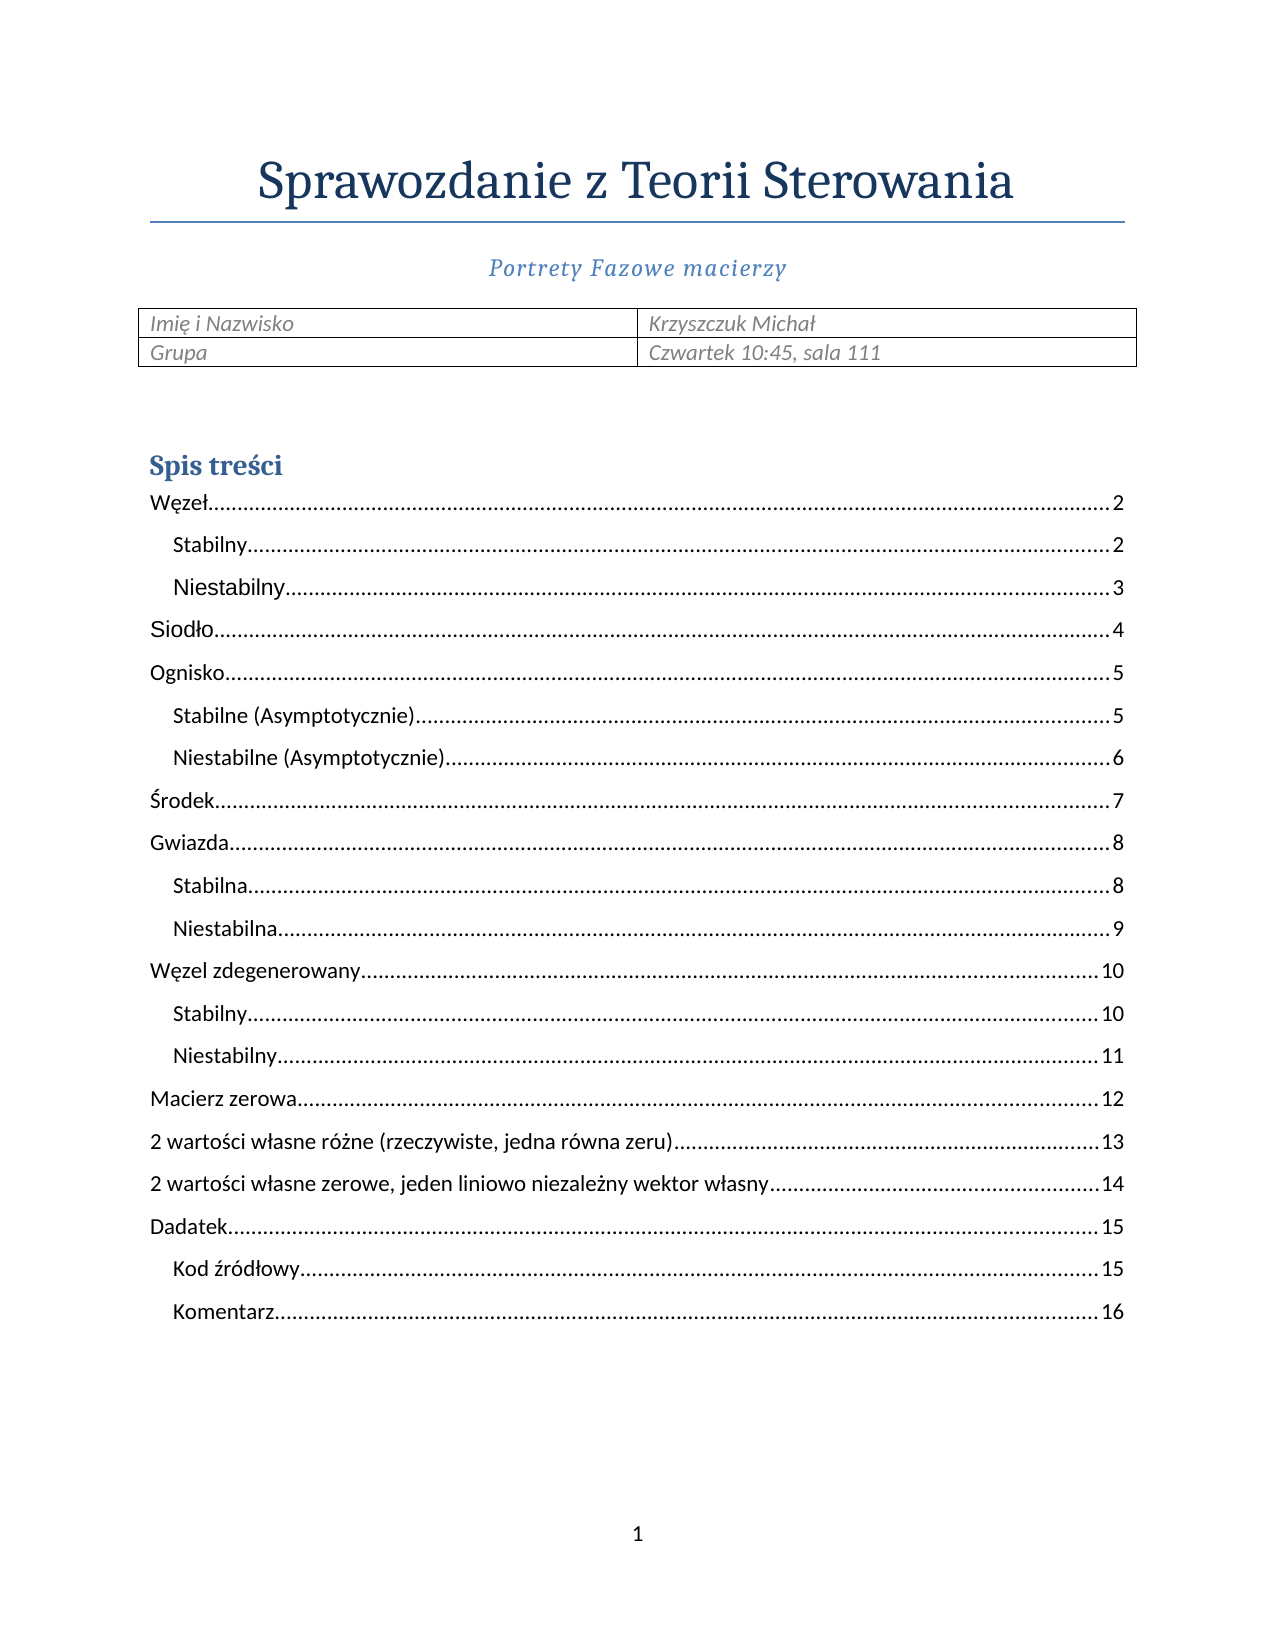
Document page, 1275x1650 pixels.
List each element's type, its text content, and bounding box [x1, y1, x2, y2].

table_header Imię i Nazwisko [139, 309, 637, 337]
table_cell Grupa [139, 338, 637, 366]
table_header Krzyszczuk Michał [638, 309, 1136, 337]
subtitle Portrety Fazowe macierzy [150, 254, 1125, 283]
title Sprawozdanie z Teorii Sterowania [150, 150, 1125, 221]
table_cell Czwartek 10:45, sala 111 [638, 338, 1136, 366]
